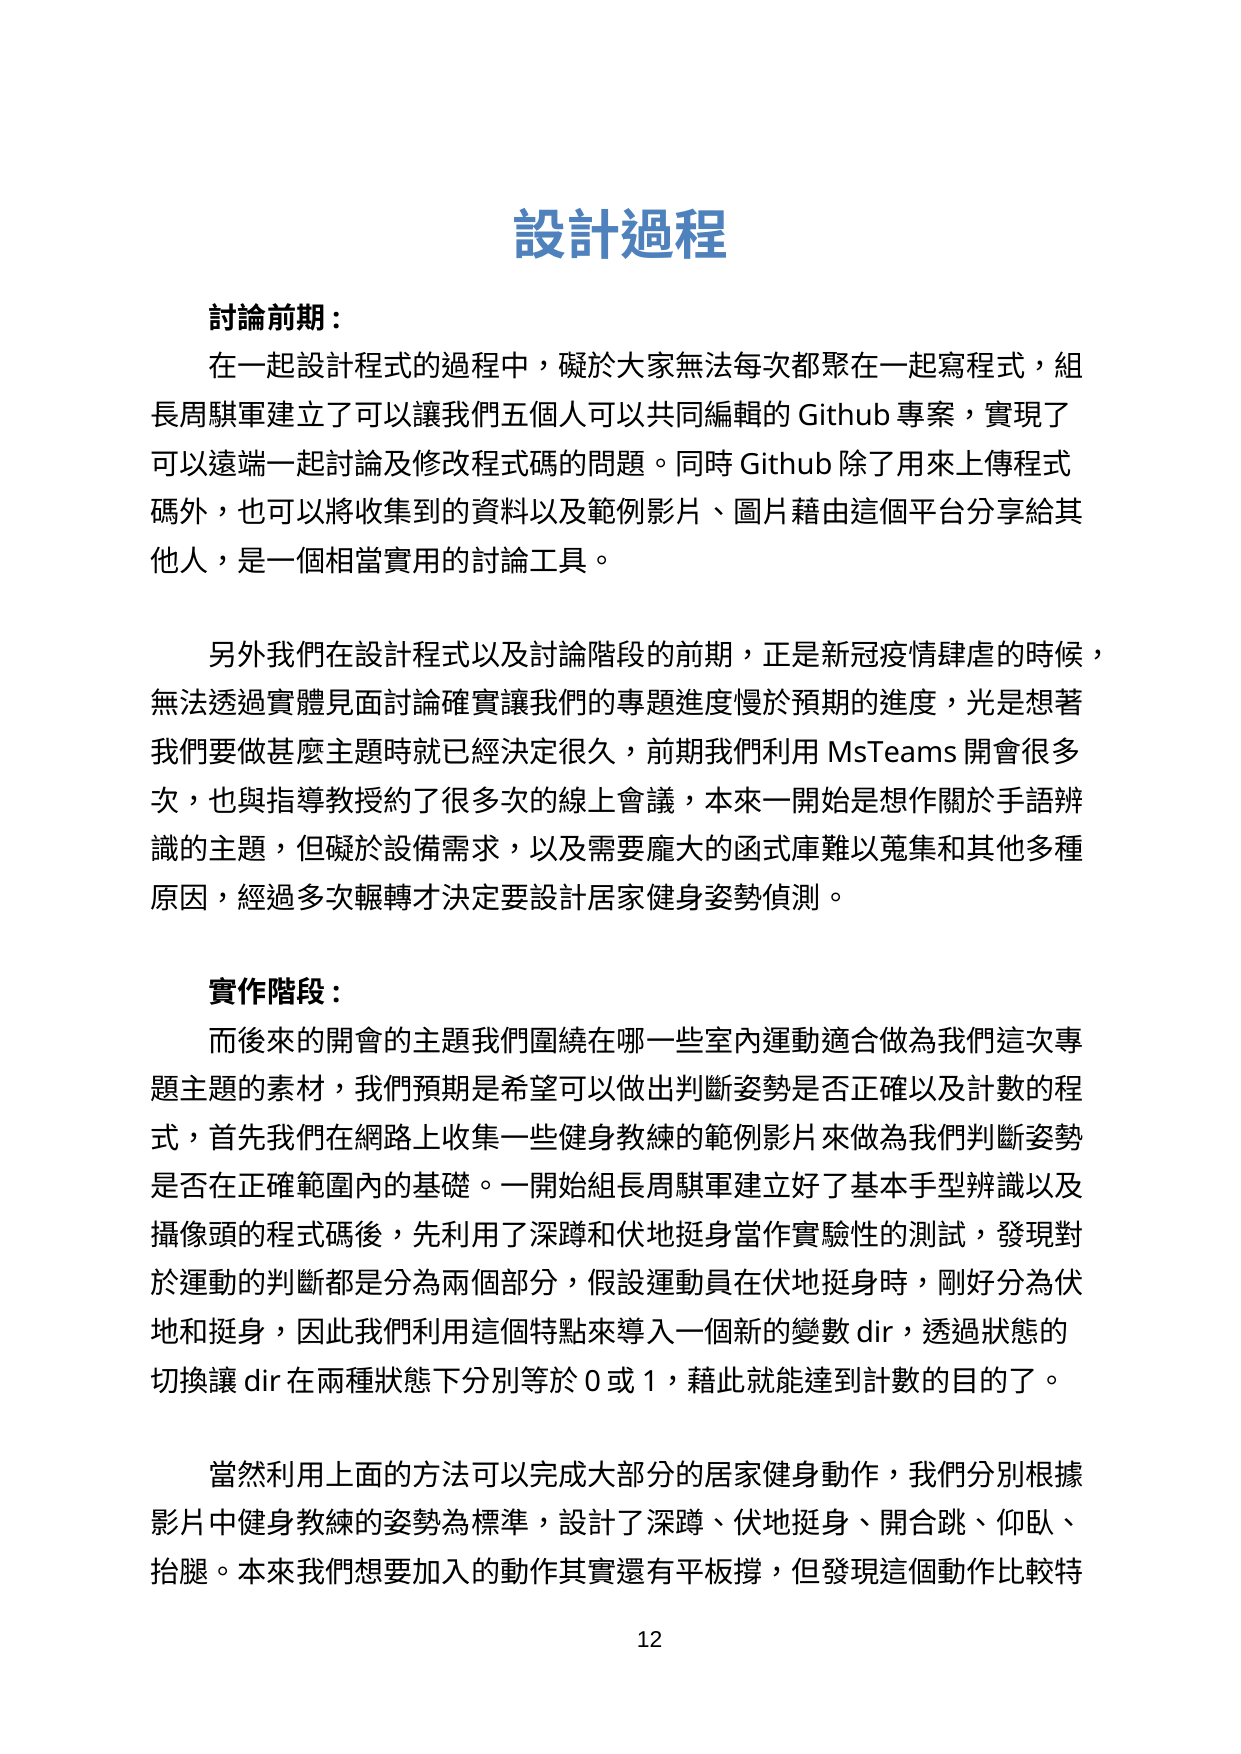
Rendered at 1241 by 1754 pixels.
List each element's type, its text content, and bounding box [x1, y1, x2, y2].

text 在一起設計程式的過程中，礙於大家無法每次都聚在一起寫程式，組長周騏軍建立了可以讓我們五個人可以共同編輯的Github專案，實現了可以遠端一起討論及修改程式碼的問題。同時Github除了用來上傳程式碼外，也可以將收集到的資料以及範例影片、圖片藉由這個平台分享給其他人，是一個相當實用的討論工具。 [150, 343, 1090, 580]
subtitle 設計過程 [150, 192, 1090, 270]
text 實作階段 : [150, 968, 1090, 1011]
text 另外我們在設計程式以及討論階段的前期，正是新冠疫情肆虐的時候，無法透過實體見面討論確實讓我們的專題進度慢於預期的進度，光是想著我們要做甚麼主題時就已經決定很久，前期我們利用MsTeams開會很多次，也與指導教授約了很多次的線上會議，本來一開始是想作關於手語辨識的主題，但礙於設備需求，以及需要龐大的函式庫難以蒐集和其他多種原因，經過多次輾轉才決定要設計居家健身姿勢偵測。 [150, 632, 1090, 917]
text 討論前期 : [150, 294, 1090, 337]
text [150, 1452, 1090, 1591]
text 而後來的開會的主題我們圍繞在哪一些室內運動適合做為我們這次專題主題的素材，我們預期是希望可以做出判斷姿勢是否正確以及計數的程式，首先我們在網路上收集一些健身教練的範例影片來做為我們判斷姿勢是否在正確範圍內的基礎。一開始組長周騏軍建立好了基本手型辨識以及攝像頭的程式碼後，先利用了深蹲和伏地挺身當作實驗性的測試，發現對於運動的判斷都是分為兩個部分，假設運動員在伏地挺身時，剛好分為伏地和挺身，因此我們利用這個特點來導入一個新的變數dir，透過狀態的切換讓dir在兩種狀態下分別等於0或1，藉此就能達到計數的目的了。 [150, 1017, 1090, 1399]
